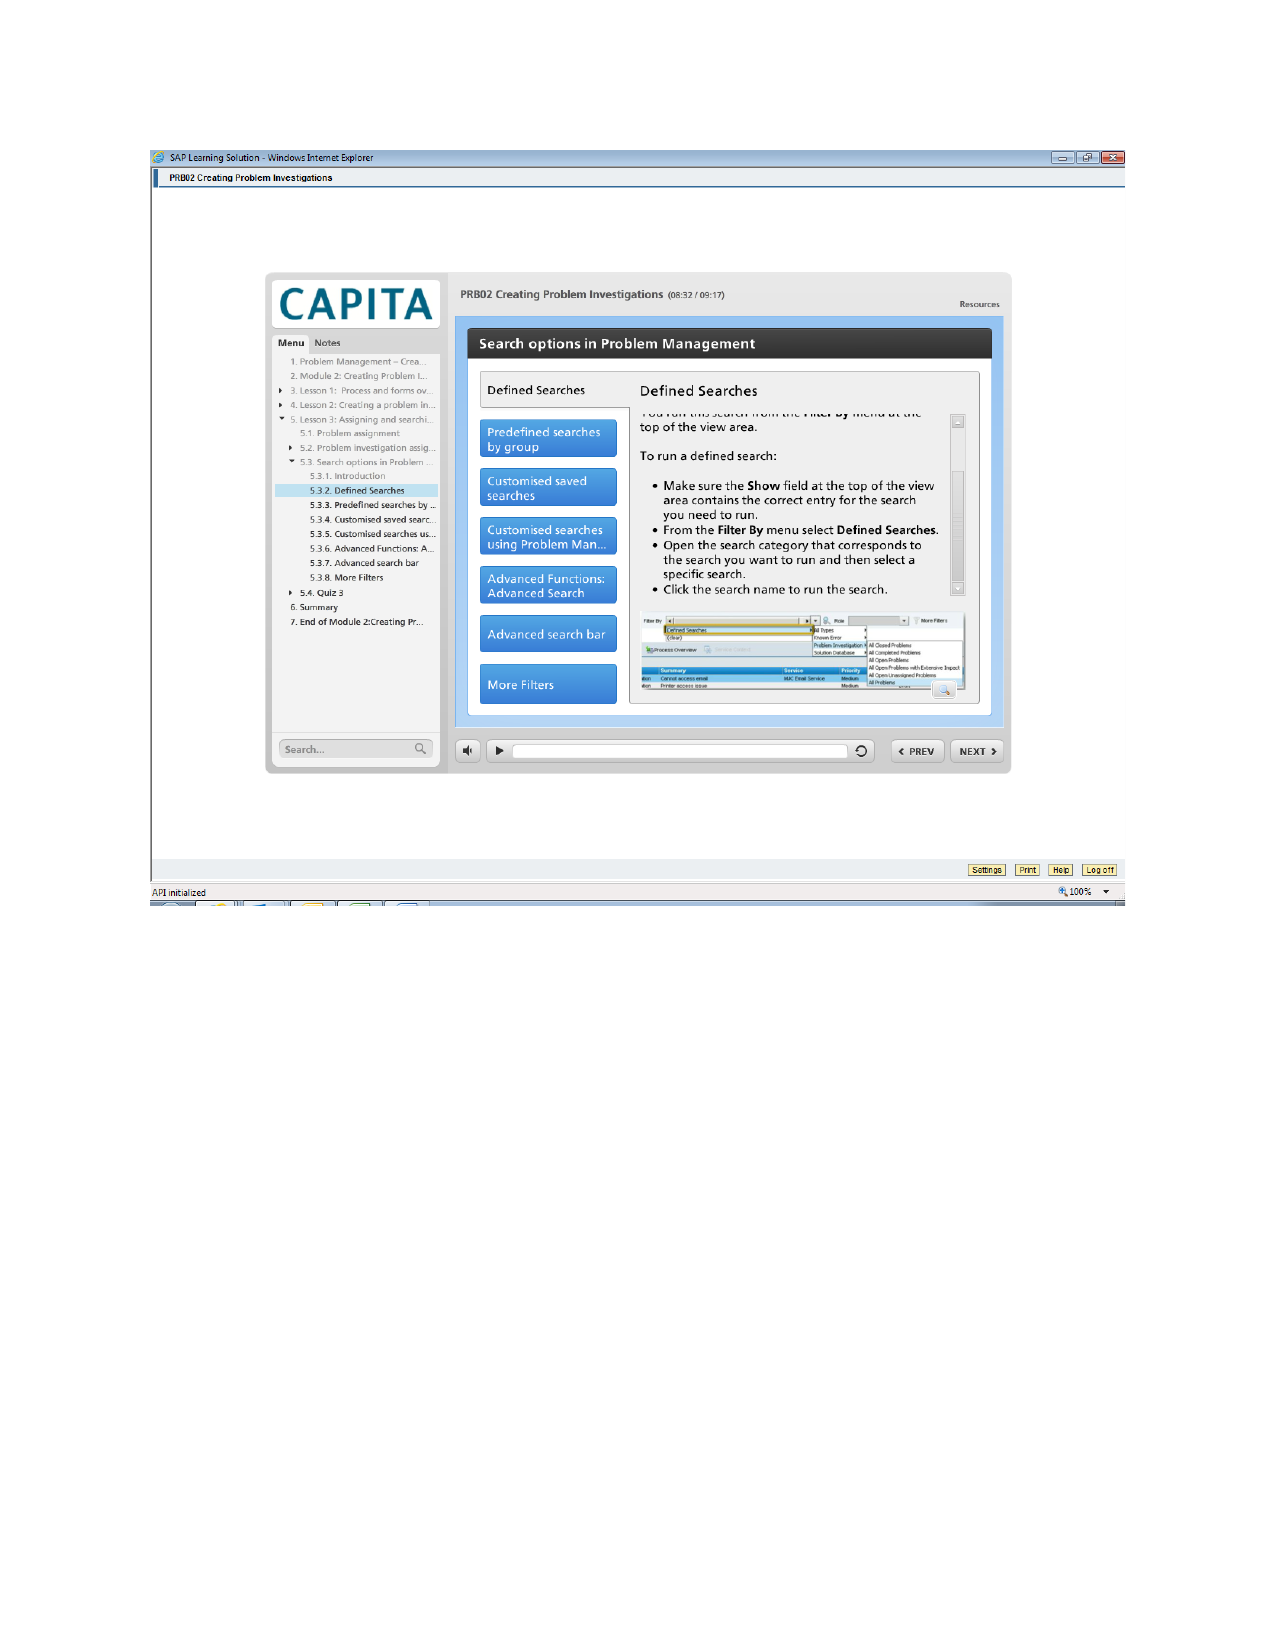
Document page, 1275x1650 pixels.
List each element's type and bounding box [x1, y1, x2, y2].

picture [150, 150, 1125, 906]
